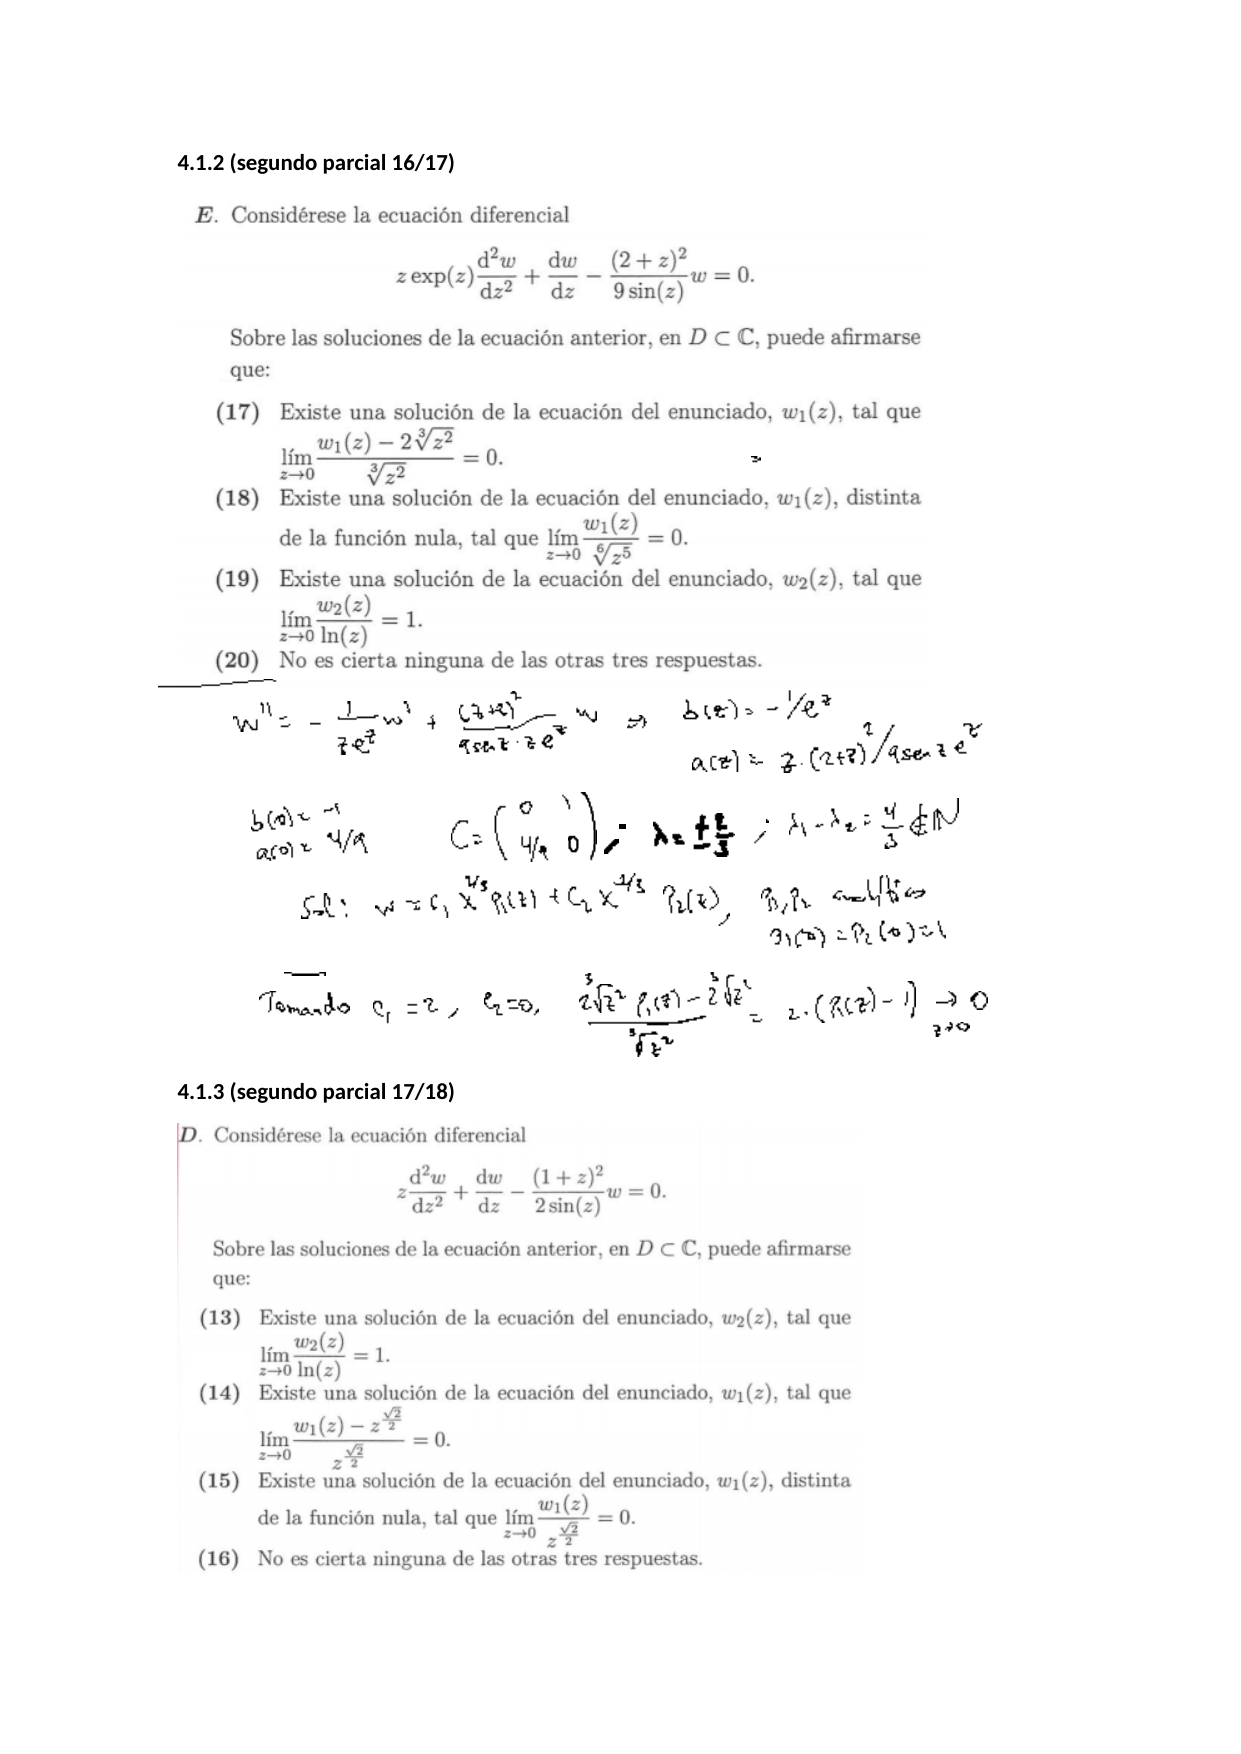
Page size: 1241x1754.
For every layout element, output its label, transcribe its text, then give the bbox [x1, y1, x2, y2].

picture [936, 991, 988, 1010]
picture [749, 754, 763, 765]
picture [484, 992, 539, 1017]
picture [604, 839, 619, 854]
picture [789, 798, 959, 849]
picture [284, 972, 326, 976]
text 4.1.3 (segundo parcial 17/18) [177, 1077, 1063, 1105]
picture [459, 691, 597, 754]
picture [251, 802, 368, 861]
picture [683, 689, 833, 721]
picture [753, 831, 766, 845]
picture [653, 813, 735, 857]
picture [447, 1008, 460, 1020]
text 4.1.2 (segundo parcial 16/17) [177, 148, 1063, 176]
picture [259, 991, 350, 1017]
picture [177, 1123, 875, 1574]
picture [375, 873, 645, 918]
picture [579, 972, 764, 1057]
picture [310, 701, 437, 755]
picture [663, 885, 730, 926]
picture [789, 981, 916, 1023]
picture [158, 194, 930, 689]
picture [627, 715, 647, 730]
picture [761, 875, 946, 948]
picture [692, 750, 740, 772]
picture [373, 998, 438, 1025]
picture [933, 1022, 970, 1037]
picture [451, 792, 597, 862]
picture [233, 701, 292, 732]
picture [781, 722, 984, 773]
picture [301, 893, 349, 919]
